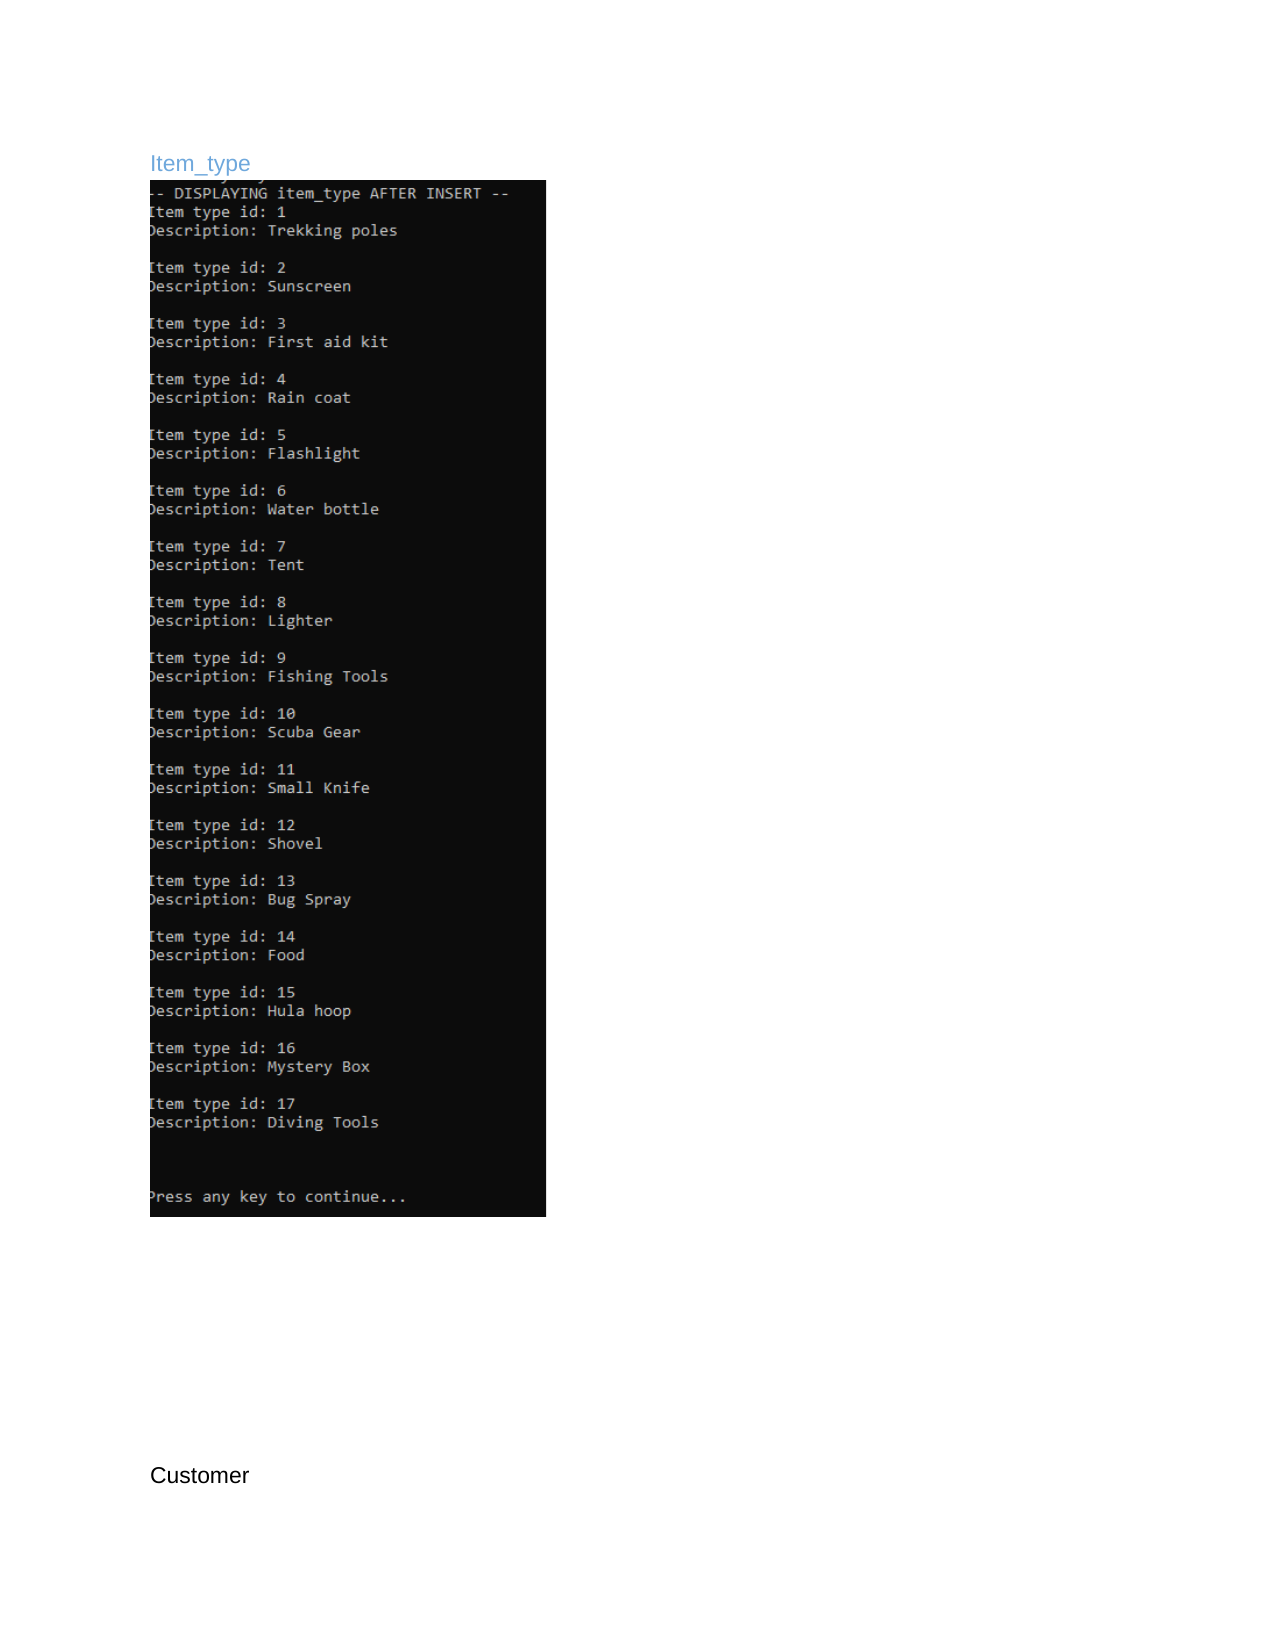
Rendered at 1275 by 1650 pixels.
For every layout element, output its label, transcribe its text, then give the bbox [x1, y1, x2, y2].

text Customer [150, 1462, 1125, 1489]
text Item_type [150, 150, 1125, 176]
picture [150, 180, 547, 1217]
